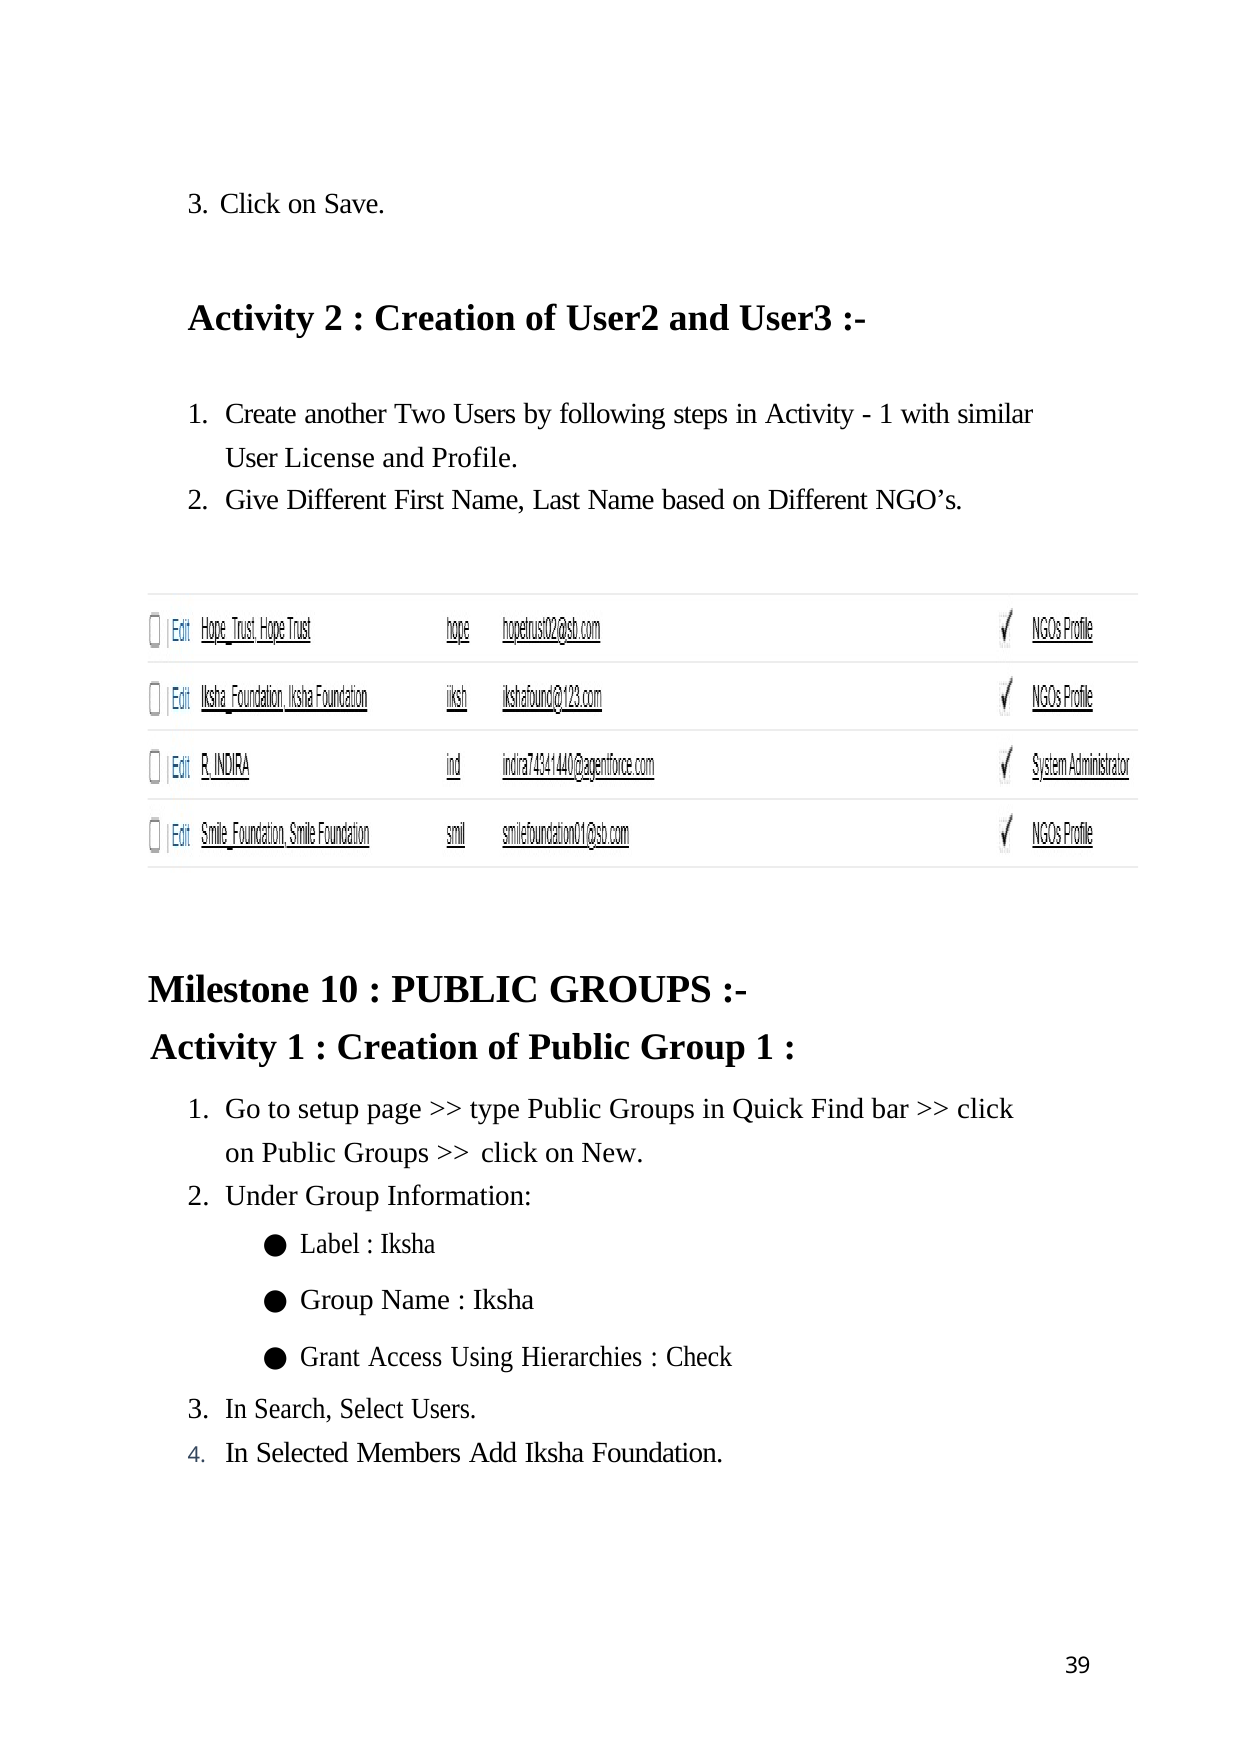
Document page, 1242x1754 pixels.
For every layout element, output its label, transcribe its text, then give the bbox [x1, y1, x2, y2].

list Grant Access Using Hierarchies : Check [262, 1335, 1138, 1374]
subtitle Activity 1 : Creation of Public Group 1 : [150, 1024, 1138, 1068]
list Give Different First Name, Last Name based on Different NGO’s. [187, 483, 1138, 516]
list Group Name : Iksha [262, 1278, 1138, 1318]
list Label : Iksha [262, 1222, 1138, 1262]
subtitle Milestone 10 : PUBLIC GROUPS :- [148, 965, 1138, 1011]
list Create another Two Users by following steps in Activity - 1 with similar User License and Profile. [187, 396, 1073, 473]
list In Search, Select Users. [187, 1391, 1138, 1425]
list Click on Save. [187, 186, 1138, 219]
list In Selected Members Add Iksha Foundation. [187, 1435, 1138, 1469]
list Go to setup page >> type Public Groups in Quick Find bar >> click on Public Groups >> click on New. [187, 1092, 1033, 1169]
subtitle Activity 2 : Creation of User2 and User3 :- [187, 296, 1138, 339]
picture [147, 593, 1139, 873]
list Under Group Information: [187, 1179, 1138, 1212]
